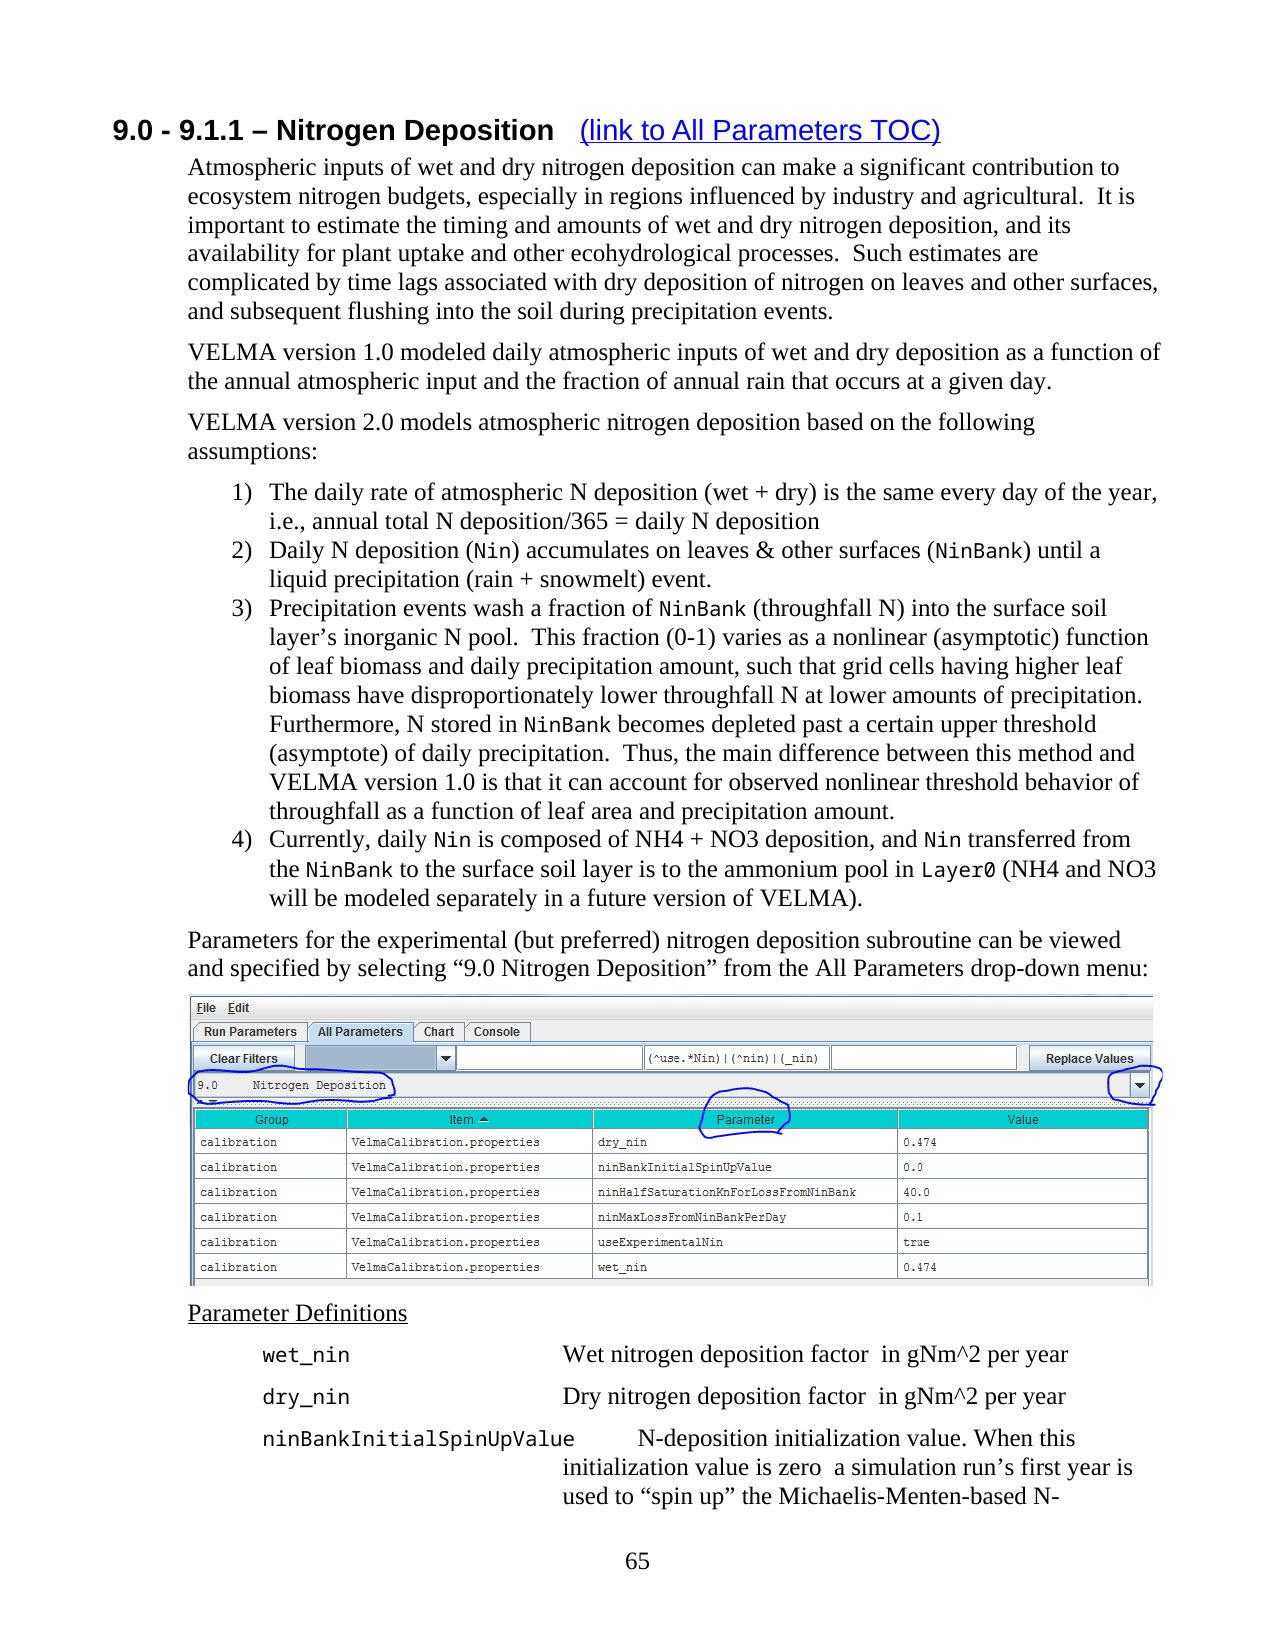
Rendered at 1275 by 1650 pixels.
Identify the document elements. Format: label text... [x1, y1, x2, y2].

text Parameter Definitions [187, 1298, 1162, 1326]
text wet_nin Wet nitrogen deposition factor in gNm^2 per year [262, 1339, 1162, 1368]
text Atmospheric inputs of wet and dry nitrogen deposition can make a significant contribution to ecosystem nitrogen budgets, especially in regions influenced by industry and agricultural. It is important to estimate the timing and amounts of wet and dry nitrogen deposition, and its availability for plant uptake and other ecohydrological processes. Such estimates are complicated by time lags associated with dry deposition of nitrogen on leaves and other surfaces, and subsequent flushing into the soil during precipitation events. [187, 152, 1162, 325]
text VELMA version 1.0 modeled daily atmospheric inputs of wet and dry deposition as a function of the annual atmospheric input and the fraction of annual rain that occurs at a given day. [187, 337, 1162, 395]
subtitle 9.0 - 9.1.1 – Nitrogen Deposition (link to All Parameters TOC) [112, 112, 1162, 146]
text VELMA version 2.0 models atmospheric nitrogen deposition based on the following assumptions: [187, 407, 1162, 465]
text dry_nin Dry nitrogen deposition factor in gNm^2 per year [262, 1381, 1162, 1410]
text Parameters for the experimental (but preferred) nitrogen deposition subroutine can be viewed and specified by selecting “9.0 Nitrogen Deposition” from the All Parameters drop-down menu: [187, 925, 1162, 982]
list The daily rate of atmospheric N deposition (wet + dry) is the same every day of the year, i.e., annual total N deposition/365 = daily N deposition [231, 477, 1162, 535]
list Currently, daily Nin is composed of NH4 + NO3 deposition, and Nin transferred from the NinBank to the surface soil layer is to the ammonium pool in Layer0 (NH4 and NO3 will be modeled separately in a future version of VELMA). [231, 824, 1162, 912]
list Daily N deposition (Nin) accumulates on leaves & other surfaces (NinBank) until a liquid precipitation (rain + snowmelt) event. [231, 535, 1162, 593]
picture [187, 994, 1163, 1286]
list Precipitation events wash a fraction of NinBank (throughfall N) into the surface soil layer’s inorganic N pool. This fraction (0-1) varies as a nonlinear (asymptotic) function of leaf biomass and daily precipitation amount, such that grid cells having higher leaf biomass have disproportionately lower throughfall N at lower amounts of precipitation. Furthermore, N stored in NinBank becomes depleted past a certain upper threshold (asymptote) of daily precipitation. Thus, the main difference between this method and VELMA version 1.0 is that it can account for observed nonlinear threshold behavior of throughfall as a function of leaf area and precipitation amount. [231, 593, 1162, 824]
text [262, 1423, 1162, 1510]
